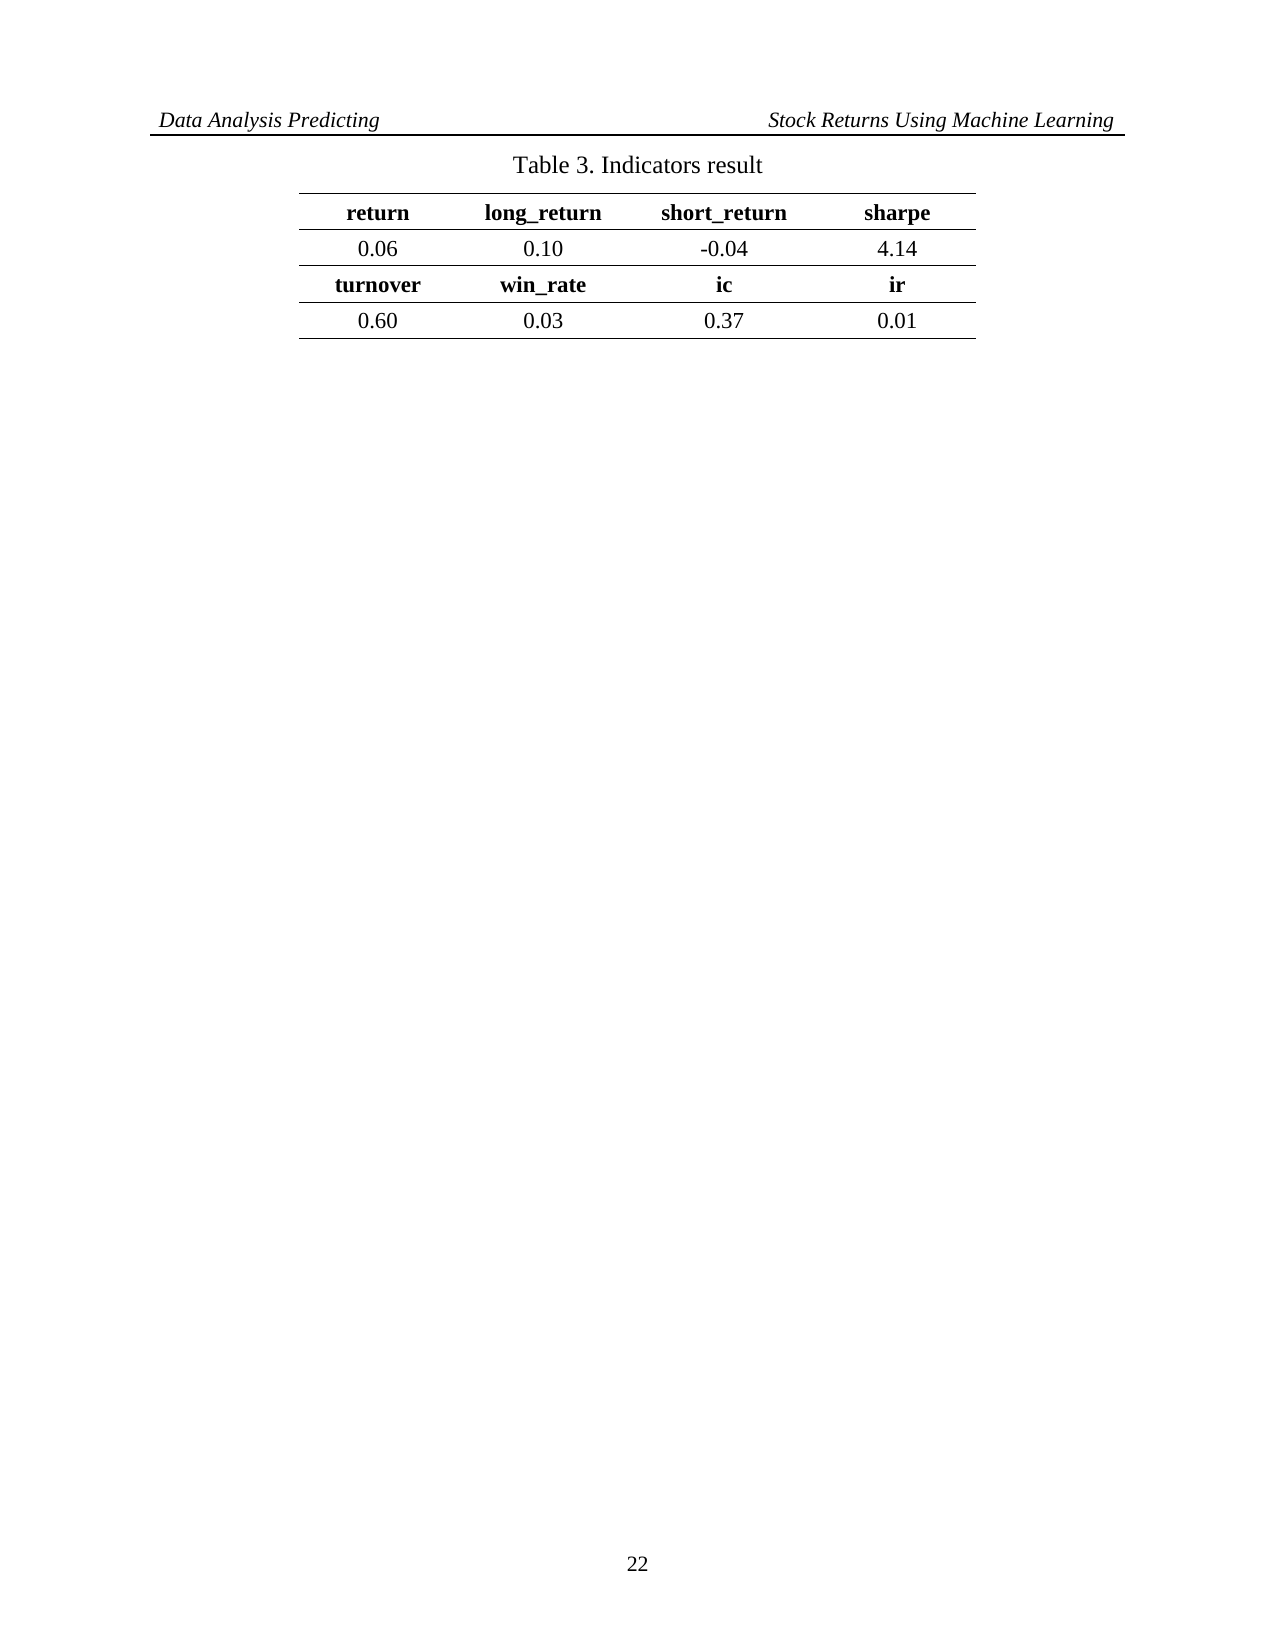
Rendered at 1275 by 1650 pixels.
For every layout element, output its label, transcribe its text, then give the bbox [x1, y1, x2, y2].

table_cell win_rate [456, 266, 629, 302]
table_cell 0.37 [630, 303, 818, 338]
table_header short_return [630, 194, 818, 229]
table_cell 0.01 [818, 303, 976, 338]
table_header return [299, 194, 456, 229]
table_header long_return [456, 194, 629, 229]
table_cell ir [818, 266, 976, 302]
table_header sharpe [818, 194, 976, 229]
table_cell 4.14 [818, 230, 976, 265]
table_cell turnover [299, 266, 456, 302]
text Table 3. Indicators result [150, 150, 1125, 179]
table_cell 0.06 [299, 230, 456, 265]
table_cell -0.04 [630, 230, 818, 265]
table_cell 0.10 [456, 230, 629, 265]
table_cell 0.60 [299, 303, 456, 338]
table_cell ic [630, 266, 818, 302]
table_cell 0.03 [456, 303, 629, 338]
